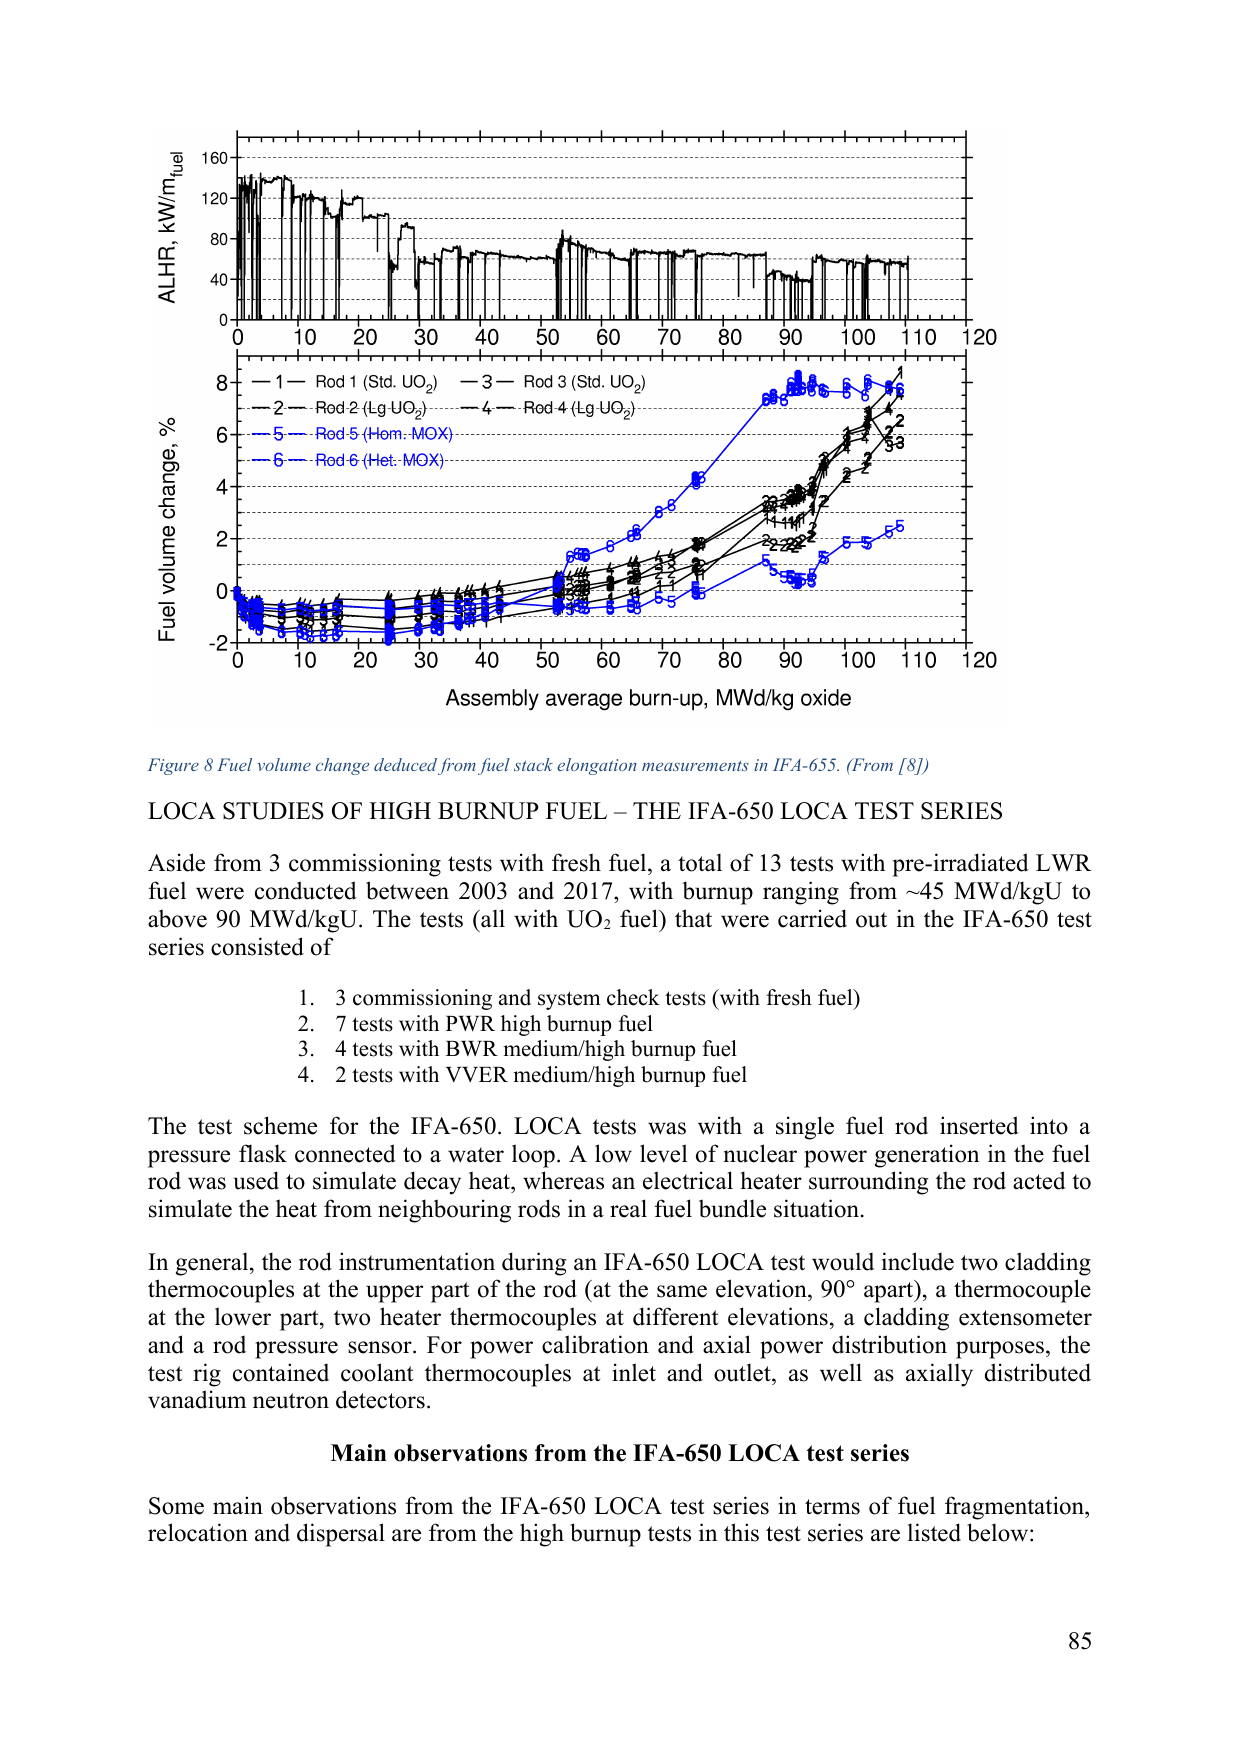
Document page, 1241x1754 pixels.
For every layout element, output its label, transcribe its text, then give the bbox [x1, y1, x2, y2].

text Some main observations from the IFA-650 LOCA test series in terms of fuel fragmentation, relocation and dispersal are from the high burnup tests in this test series are listed below: [148, 1492, 1092, 1547]
text The test scheme for the IFA-650. LOCA tests was with a single fuel rod inserted into a pressure flask connected to a water loop. A low level of nuclear power generation in the fuel rod was used to simulate decay heat, whereas an electrical heater surrounding the rod acted to simulate the heat from neighbouring rods in a real fuel bundle situation. [148, 1112, 1092, 1223]
text Aside from 3 commissioning tests with fresh fuel, a total of 13 tests with pre-irradiated LWR fuel were conducted between 2003 and 2017, with burnup ranging from ~45 MWd/kgU to above 90 MWd/kgU. The tests (all with UO2 fuel) that were carried out in the IFA-650 test series consisted of [148, 849, 1092, 960]
text LOCA studies of high burnup fuel – The IFA-650 LOCA test series [148, 797, 1092, 824]
list 2 tests with VVER medium/high burnup fuel [298, 1062, 1092, 1087]
list 7 tests with PWR high burnup fuel [298, 1011, 1092, 1036]
list 4 tests with BWR medium/high burnup fuel [298, 1036, 1092, 1062]
text Main observations from the IFA-650 LOCA test series [148, 1439, 1092, 1467]
text In general, the rod instrumentation during an IFA-650 LOCA test would include two cladding thermocouples at the upper part of the rod (at the same elevation, 90° apart), a thermocouple at the lower part, two heater thermocouples at different elevations, a cladding extensometer and a rod pressure sensor. For power calibration and axial power distribution purposes, the test rig contained coolant thermocouples at inlet and outlet, as well as axially distributed vanadium neutron detectors. [148, 1248, 1092, 1414]
picture [147, 126, 1011, 731]
list 3 commissioning and system check tests (with fresh fuel) [298, 985, 1092, 1011]
